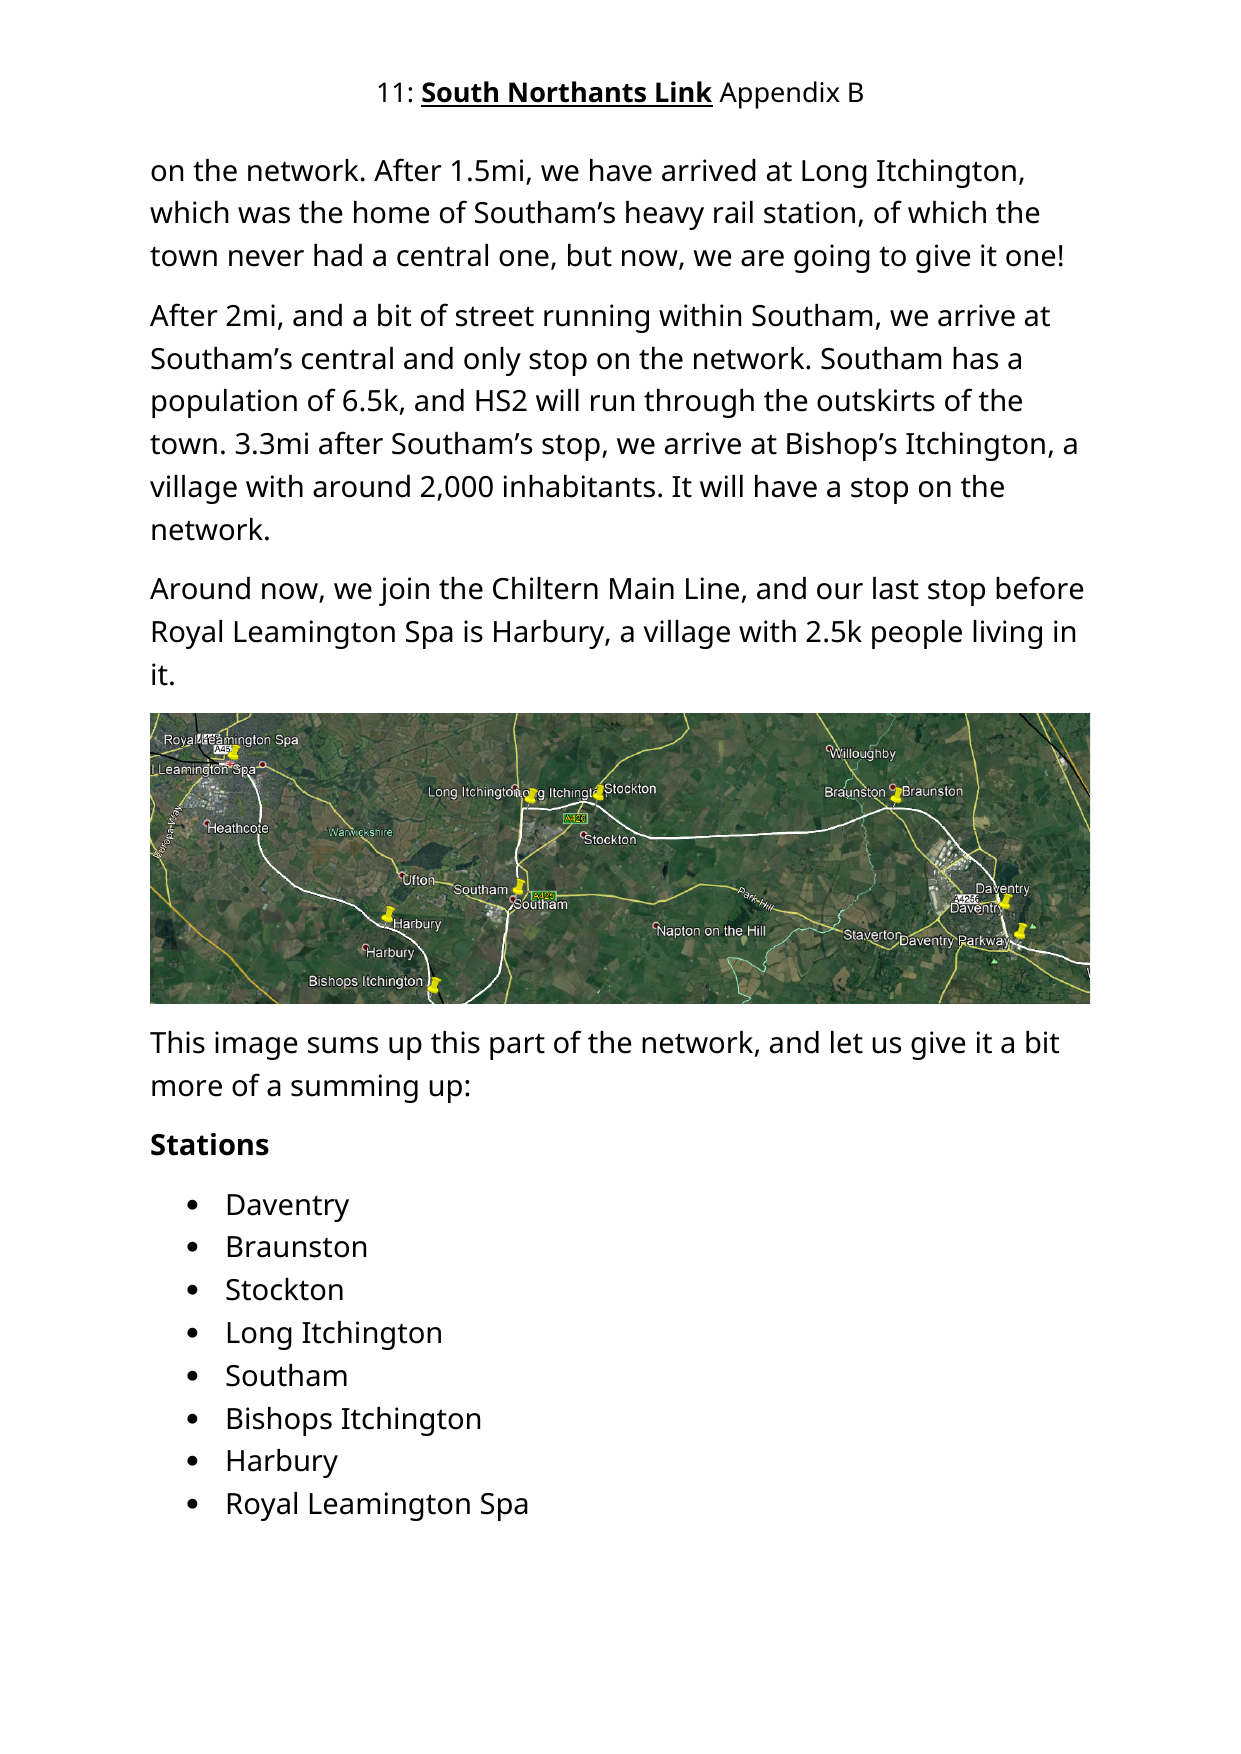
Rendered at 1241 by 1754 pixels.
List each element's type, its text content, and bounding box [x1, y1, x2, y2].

list Southam [187, 1355, 1090, 1395]
text Around now, we join the Chiltern Main Line, and our last stop before Royal Leamington Spa is Harbury, a village with 2.5k people living in it. [150, 569, 1090, 694]
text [150, 150, 1090, 275]
picture [150, 713, 1091, 1004]
text This image sums up this part of the network, and let us give it a bit more of a summing up: [150, 1022, 1090, 1104]
text After 2mi, and a bit of street running within Southam, we arrive at Southam’s central and only stop on the network. Southam has a population of 6.5k, and HS2 will run through the outskirts of the town. 3.3mi after Southam’s stop, we arrive at Bishop’s Itchington, a village with around 2,000 inhabitants. It will have a stop on the network. [150, 295, 1090, 549]
list Long Itchington [187, 1312, 1090, 1352]
list Braunston [187, 1227, 1090, 1266]
list Stockton [187, 1269, 1090, 1309]
list Daventry [187, 1184, 1090, 1223]
list Harbury [187, 1441, 1090, 1480]
list Bishops Itchington [187, 1398, 1090, 1438]
list Royal Leamington Spa [187, 1483, 1090, 1523]
text Stations [150, 1124, 1090, 1164]
